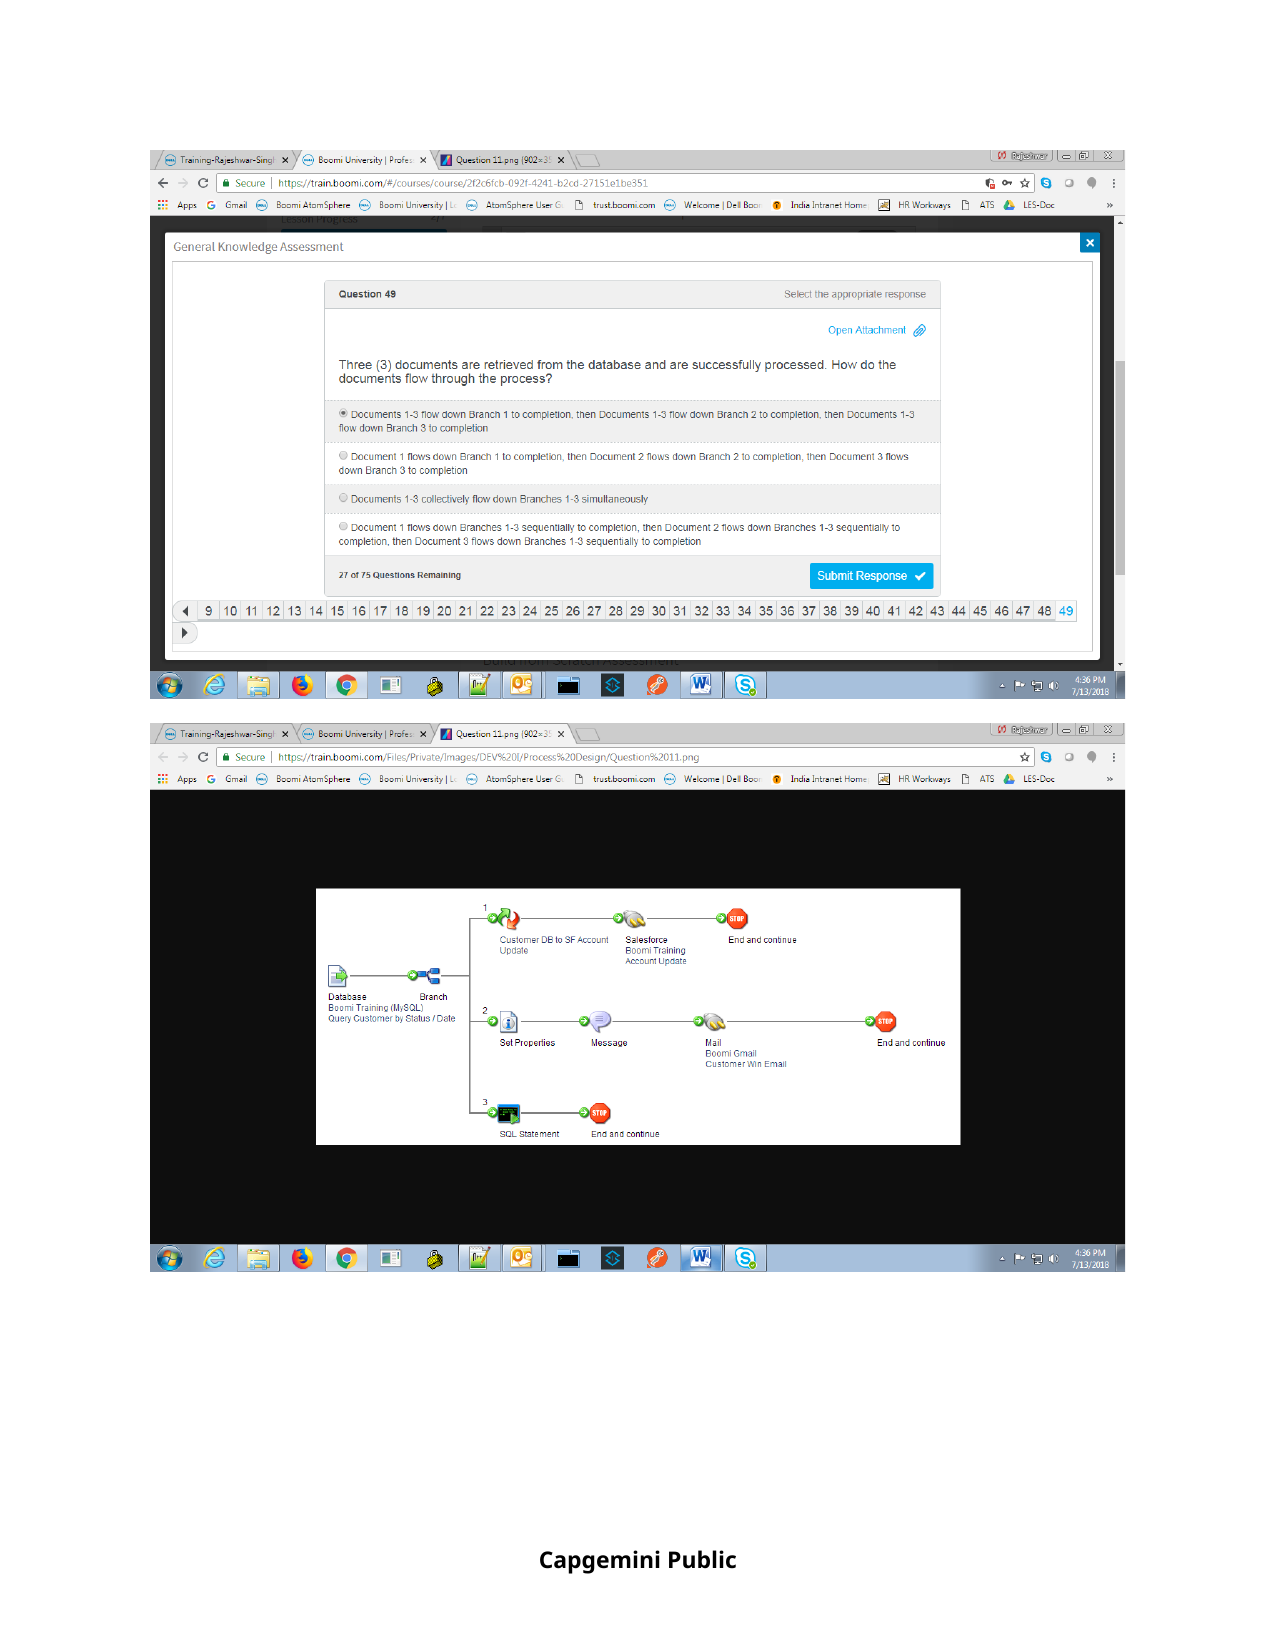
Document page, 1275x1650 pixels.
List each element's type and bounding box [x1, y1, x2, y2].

picture [150, 723, 1125, 1272]
picture [150, 150, 1125, 699]
